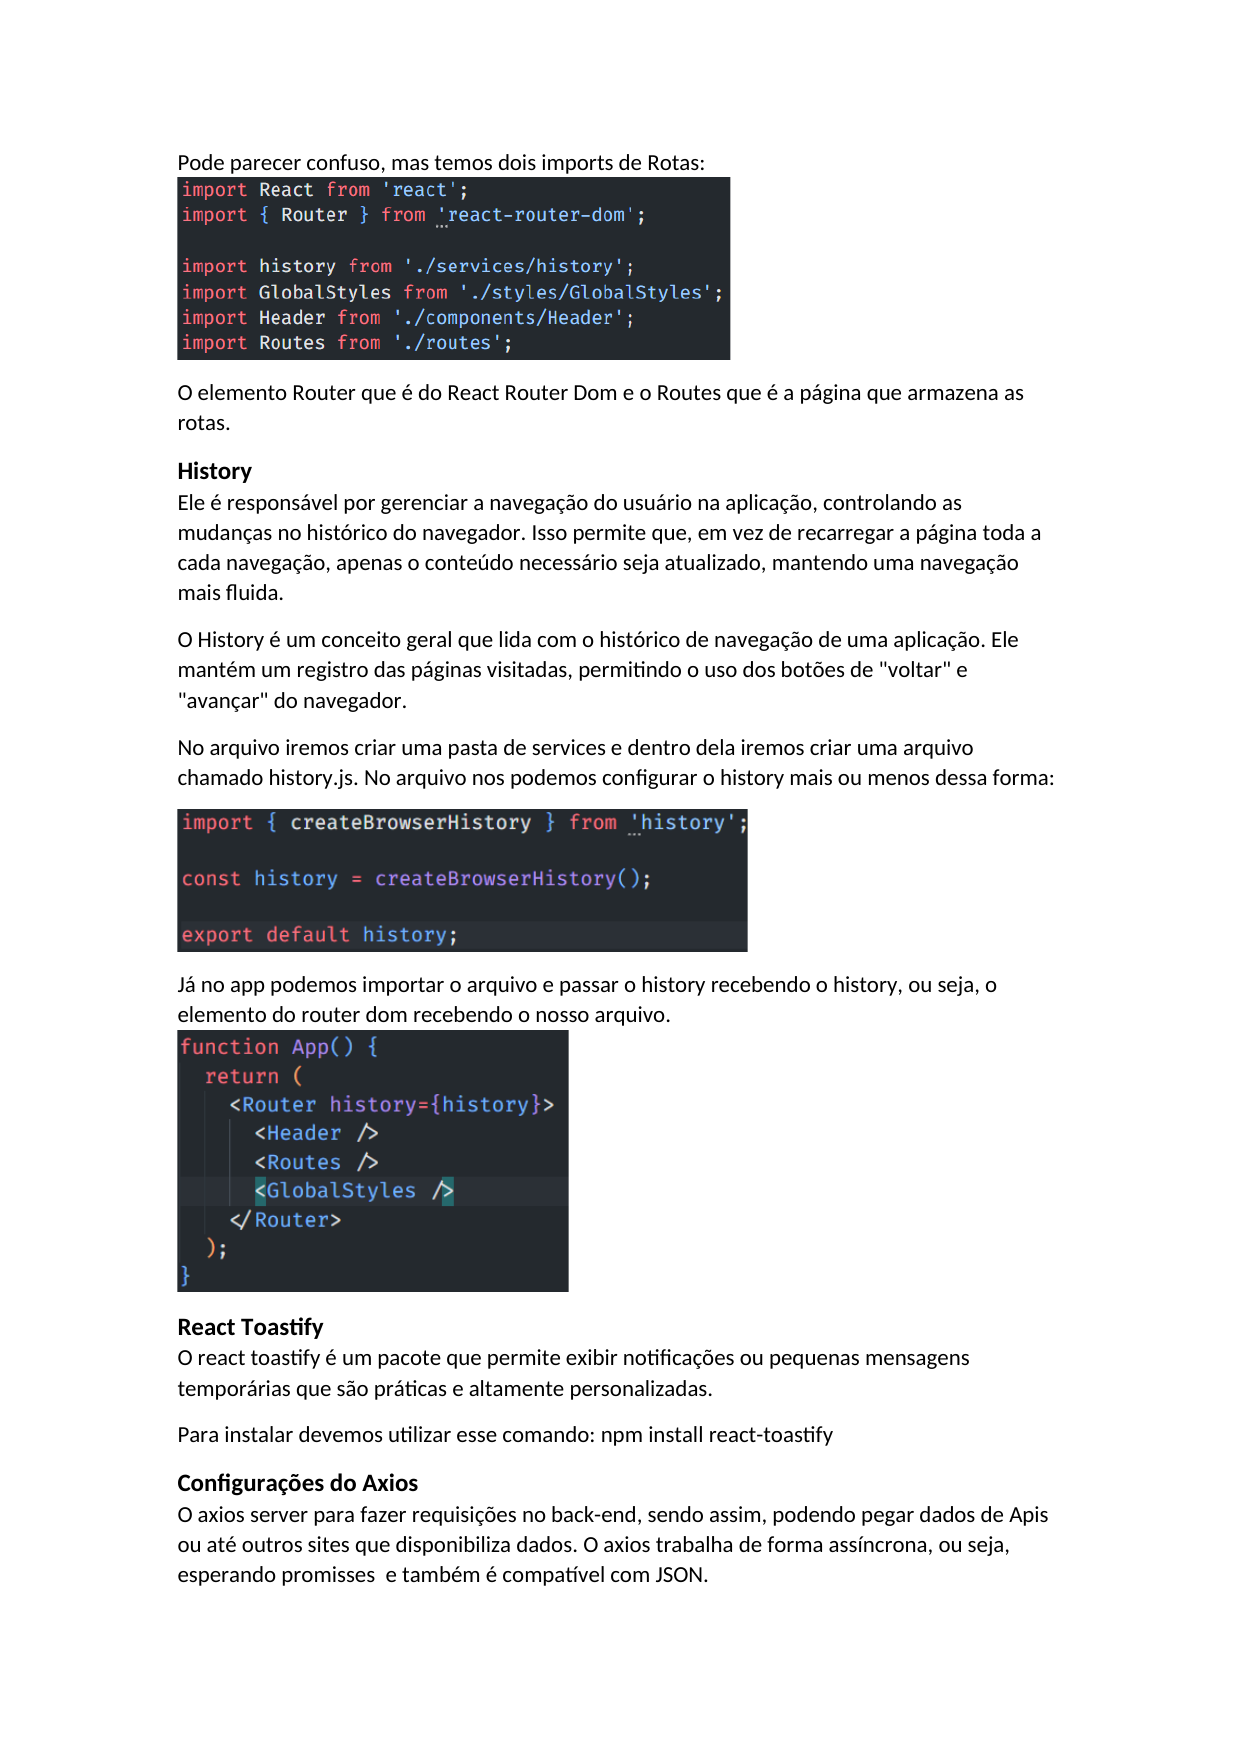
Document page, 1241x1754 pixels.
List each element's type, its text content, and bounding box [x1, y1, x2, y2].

text O elemento Router que é do React Router Dom e o Routes que é a página que armazena as rotas. [177, 378, 1063, 436]
text Configurações do Axios O axios server para fazer requisições no back-end, sendo assim, podendo pegar dados de Apis ou até outros sites que disponibiliza dados. O axios trabalha de forma assíncrona, ou seja, esperando promisses e também é compatível com JSON. [177, 1467, 1063, 1589]
picture [177, 1030, 569, 1292]
text Para instalar devemos utilizar esse comando: npm install react-toastify [177, 1421, 1063, 1449]
text No arquivo iremos criar uma pasta de services e dentro dela iremos criar uma arquivo chamado history.js. No arquivo nos podemos configurar o history mais ou menos dessa forma: [177, 733, 1063, 791]
text O History é um conceito geral que lida com o histórico de navegação de uma aplicação. Ele mantém um registro das páginas visitadas, permitindo o uso dos botões de "voltar" e "avançar" do navegador. [177, 625, 1063, 714]
text React Toastify O react toastify é um pacote que permite exibir notificações ou pequenas mensagens temporárias que são práticas e altamente personalizadas. [177, 1311, 1063, 1402]
text History Ele é responsável por gerenciar a navegação do usuário na aplicação, controlando as mudanças no histórico do navegador. Isso permite que, em vez de recarregar a página toda a cada navegação, apenas o conteúdo necessário seja atualizado, mantendo uma navegação mais fluida. [177, 455, 1063, 607]
picture [177, 177, 731, 360]
picture [177, 809, 748, 952]
